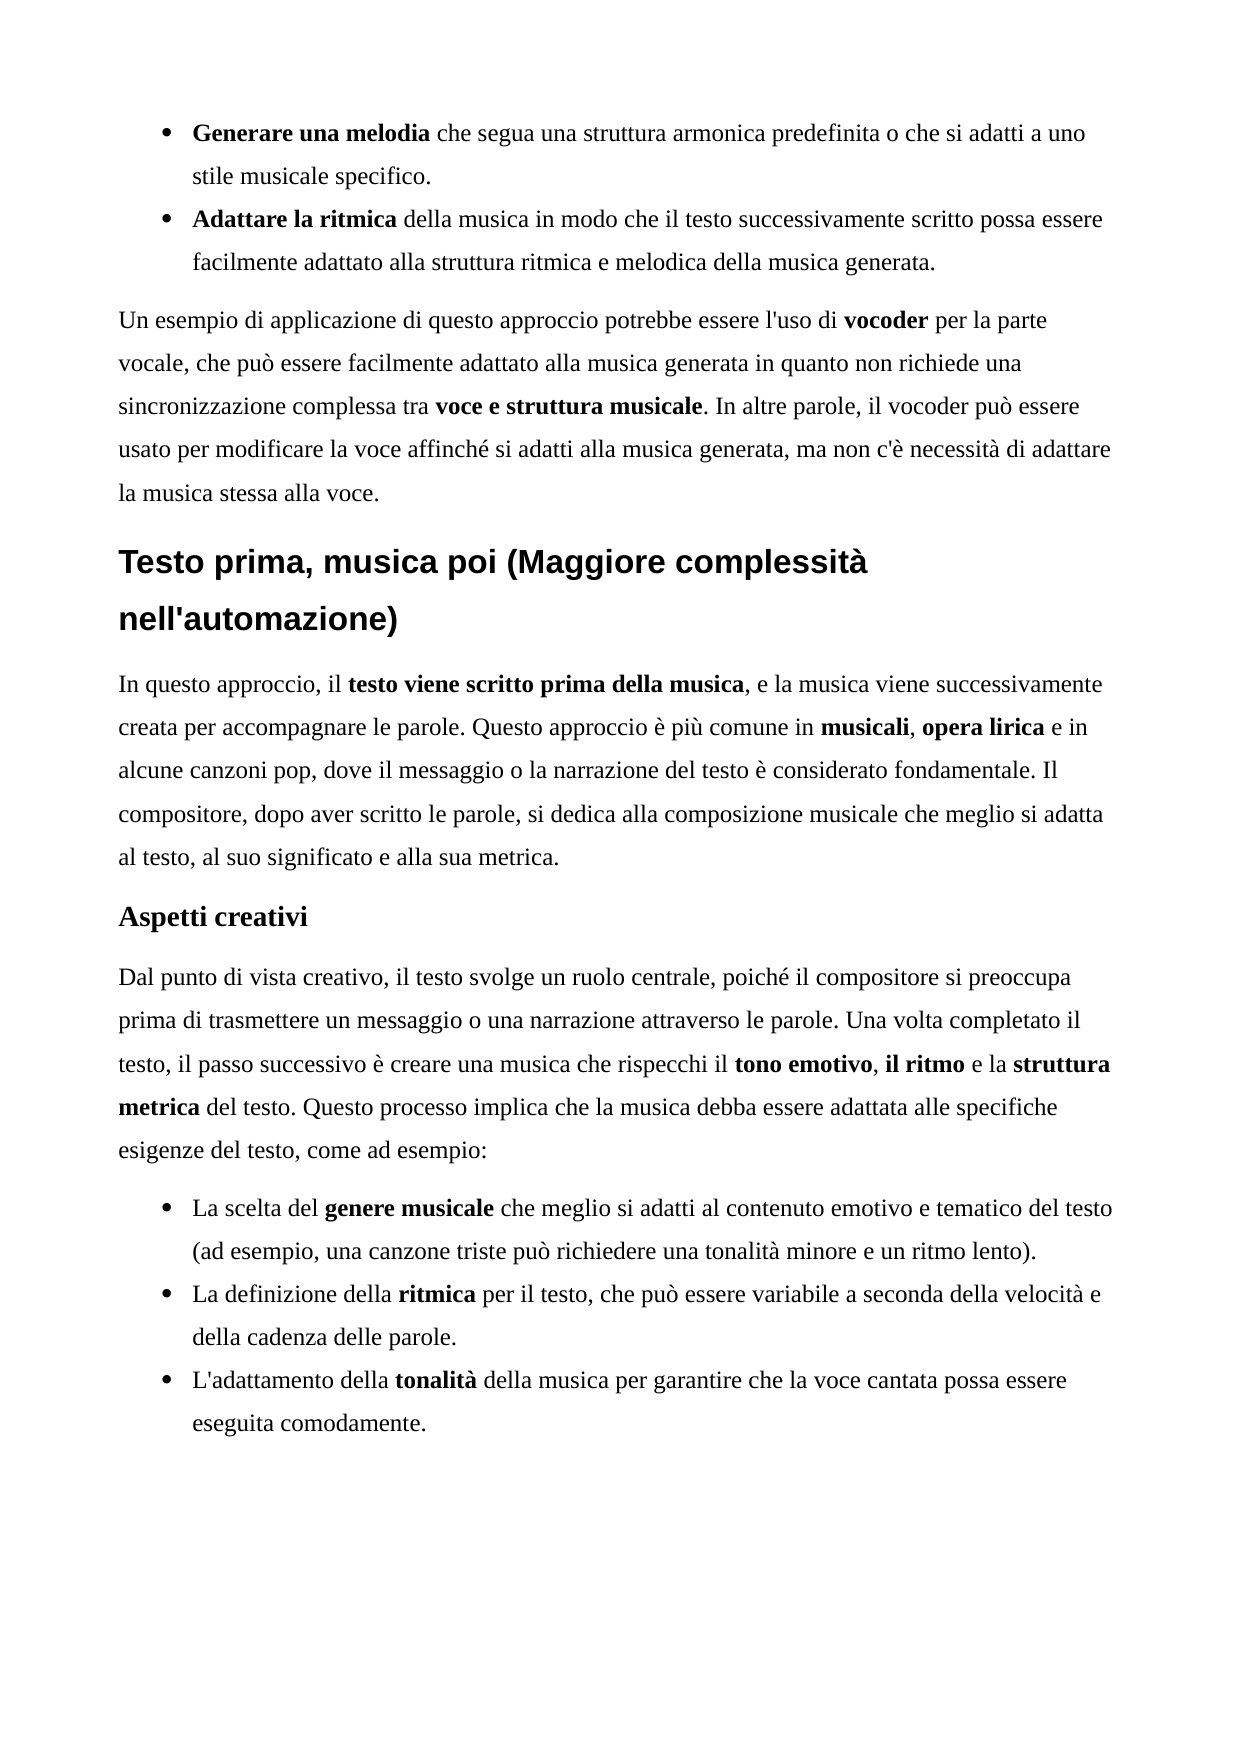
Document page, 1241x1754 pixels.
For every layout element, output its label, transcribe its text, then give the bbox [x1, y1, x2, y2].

subtitle Testo prima, musica poi (Maggiore complessità nell'automazione) [118, 542, 1122, 638]
text Dal punto di vista creativo, il testo svolge un ruolo centrale, poiché il compositore si preoccupa prima di trasmettere un messaggio o una narrazione attraverso le parole. Una volta completato il testo, il passo successivo è creare una musica che rispecchi il tono emotivo, il ritmo e la struttura metrica del testo. Questo processo implica che la musica debba essere adattata alle specifiche esigenze del testo, come ad esempio: [118, 962, 1122, 1164]
list La scelta del genere musicale che meglio si adatti al contenuto emotivo e tematico del testo (ad esempio, una canzone triste può richiedere una tonalità minore e un ritmo lento). [162, 1193, 1122, 1264]
list Generare una melodia che segua una struttura armonica predefinita o che si adatti a uno stile musicale specifico. [162, 118, 1122, 190]
list La definizione della ritmica per il testo, che può essere variabile a seconda della velocità e della cadenza delle parole. [162, 1279, 1122, 1351]
list Adattare la ritmica della musica in modo che il testo successivamente scritto possa essere facilmente adattato alla struttura ritmica e melodica della musica generata. [162, 204, 1122, 276]
list L'adattamento della tonalità della musica per garantire che la voce cantata possa essere eseguita comodamente. [162, 1365, 1122, 1437]
subtitle Aspetti creativi [118, 899, 1122, 933]
text In questo approccio, il testo viene scritto prima della musica, e la musica viene successivamente creata per accompagnare le parole. Questo approccio è più comune in musicali, opera lirica e in alcune canzoni pop, dove il messaggio o la narrazione del testo è considerato fondamentale. Il compositore, dopo aver scritto le parole, si dedica alla composizione musicale che meglio si adatta al testo, al suo significato e alla sua metrica. [118, 669, 1122, 871]
text Un esempio di applicazione di questo approccio potrebbe essere l'uso di vocoder per la parte vocale, che può essere facilmente adattato alla musica generata in quanto non richiede una sincronizzazione complessa tra voce e struttura musicale. In altre parole, il vocoder può essere usato per modificare la voce affinché si adatti alla musica generata, ma non c'è necessità di adattare la musica stessa alla voce. [118, 305, 1122, 506]
